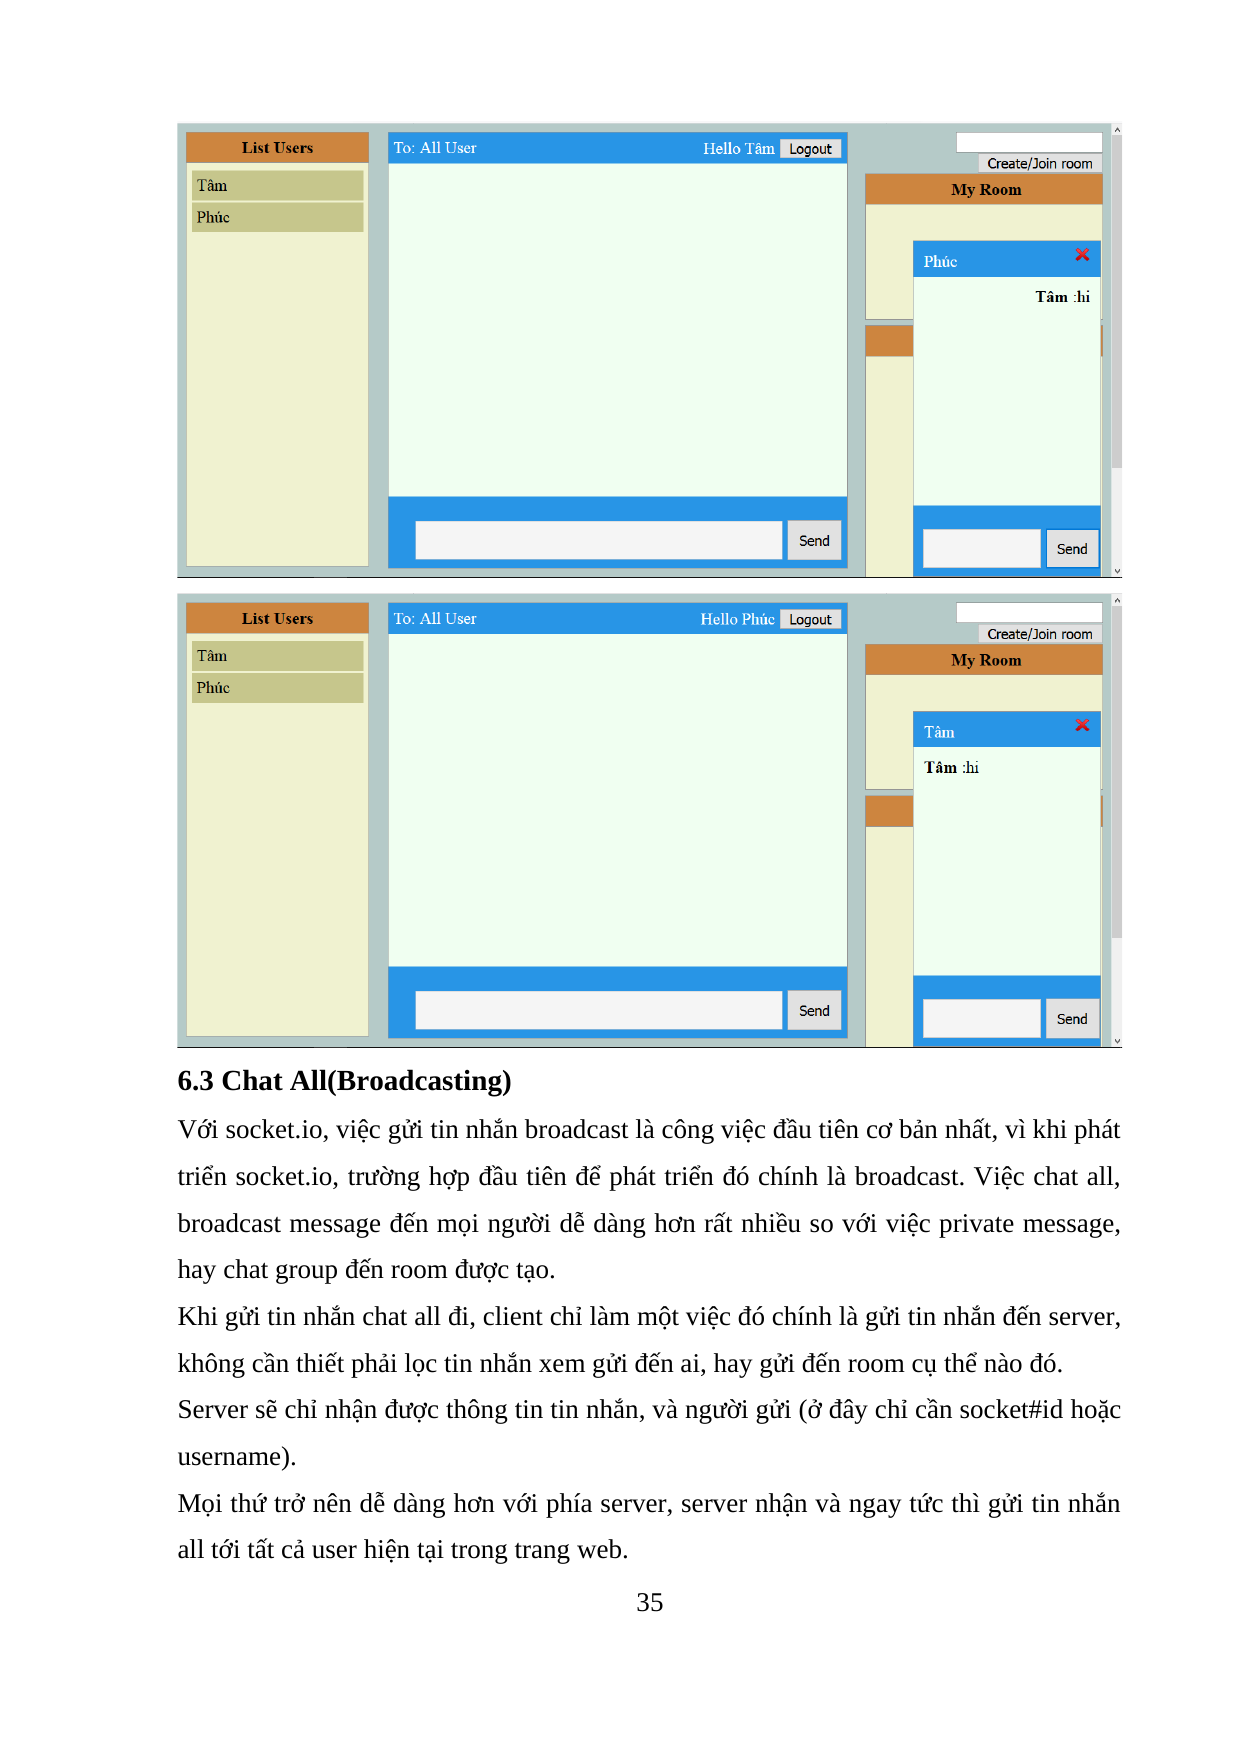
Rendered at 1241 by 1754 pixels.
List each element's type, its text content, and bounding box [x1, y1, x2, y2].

text Với socket.io, việc gửi tin nhắn broadcast là công việc đầu tiên cơ bản nhất, vì khi phát triển socket.io, trường hợp đầu tiên để phát triển đó chính là broadcast. Việc chat all, broadcast message đến mọi người dễ dàng hơn rất nhiều so với việc private message, hay chat group đến room được tạo. [177, 1113, 1122, 1284]
picture [177, 121, 1123, 578]
text Mọi thứ trở nên dễ dàng hơn với phía server, server nhận và ngay tức thì gửi tin nhắn all tới tất cả user hiện tại trong trang web. [177, 1487, 1122, 1564]
text Khi gửi tin nhắn chat all đi, client chỉ làm một việc đó chính là gửi tin nhắn đến server, không cần thiết phải lọc tin nhắn xem gửi đến ai, hay gửi đến room cụ thể nào đó. [177, 1300, 1122, 1378]
text 6.3 Chat All(Broadcasting) [177, 1063, 1122, 1097]
text Server sẽ chỉ nhận được thông tin tin nhắn, và người gửi (ở đây chỉ cần socket#id hoặc username). [177, 1393, 1122, 1471]
picture [177, 593, 1123, 1048]
